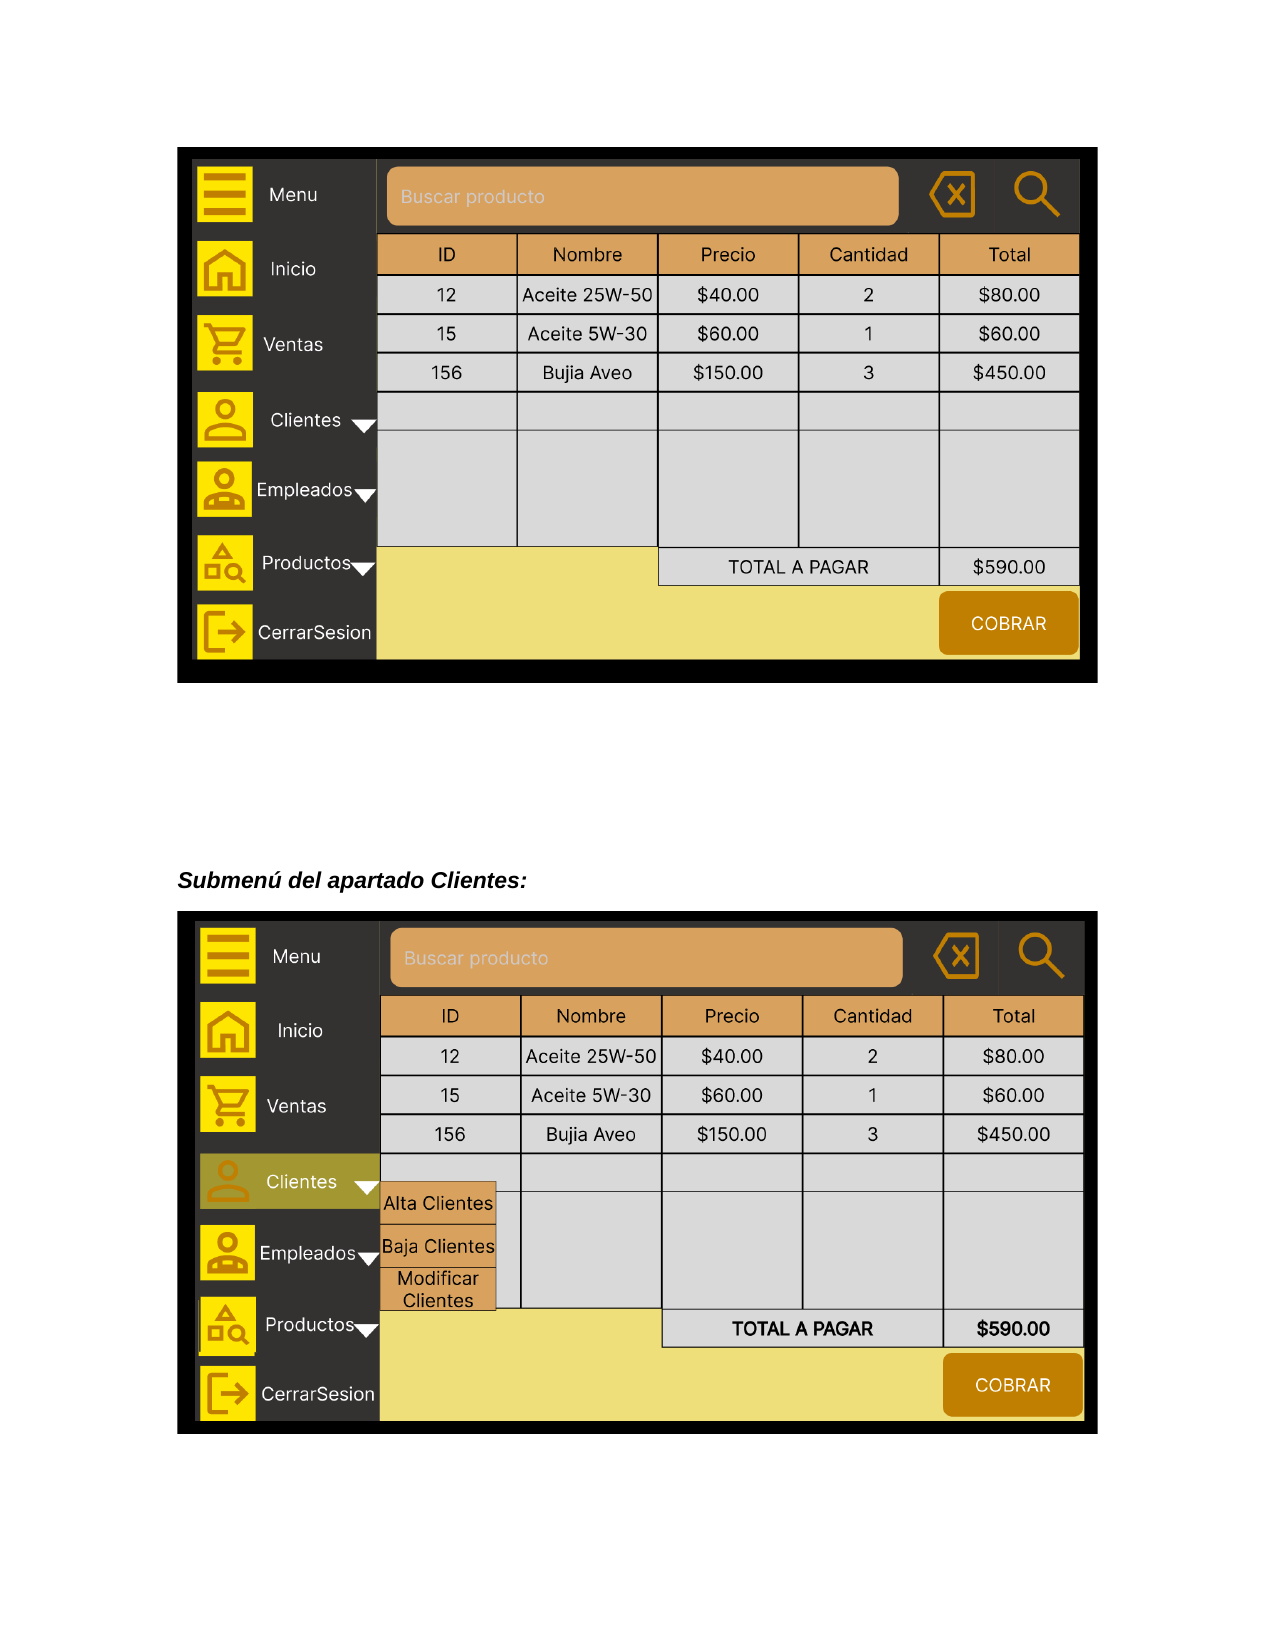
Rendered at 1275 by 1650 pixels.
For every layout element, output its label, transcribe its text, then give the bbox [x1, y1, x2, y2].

text Submenú del apartado Clientes: [177, 867, 1098, 893]
picture [177, 911, 1098, 1434]
picture [177, 147, 1098, 683]
